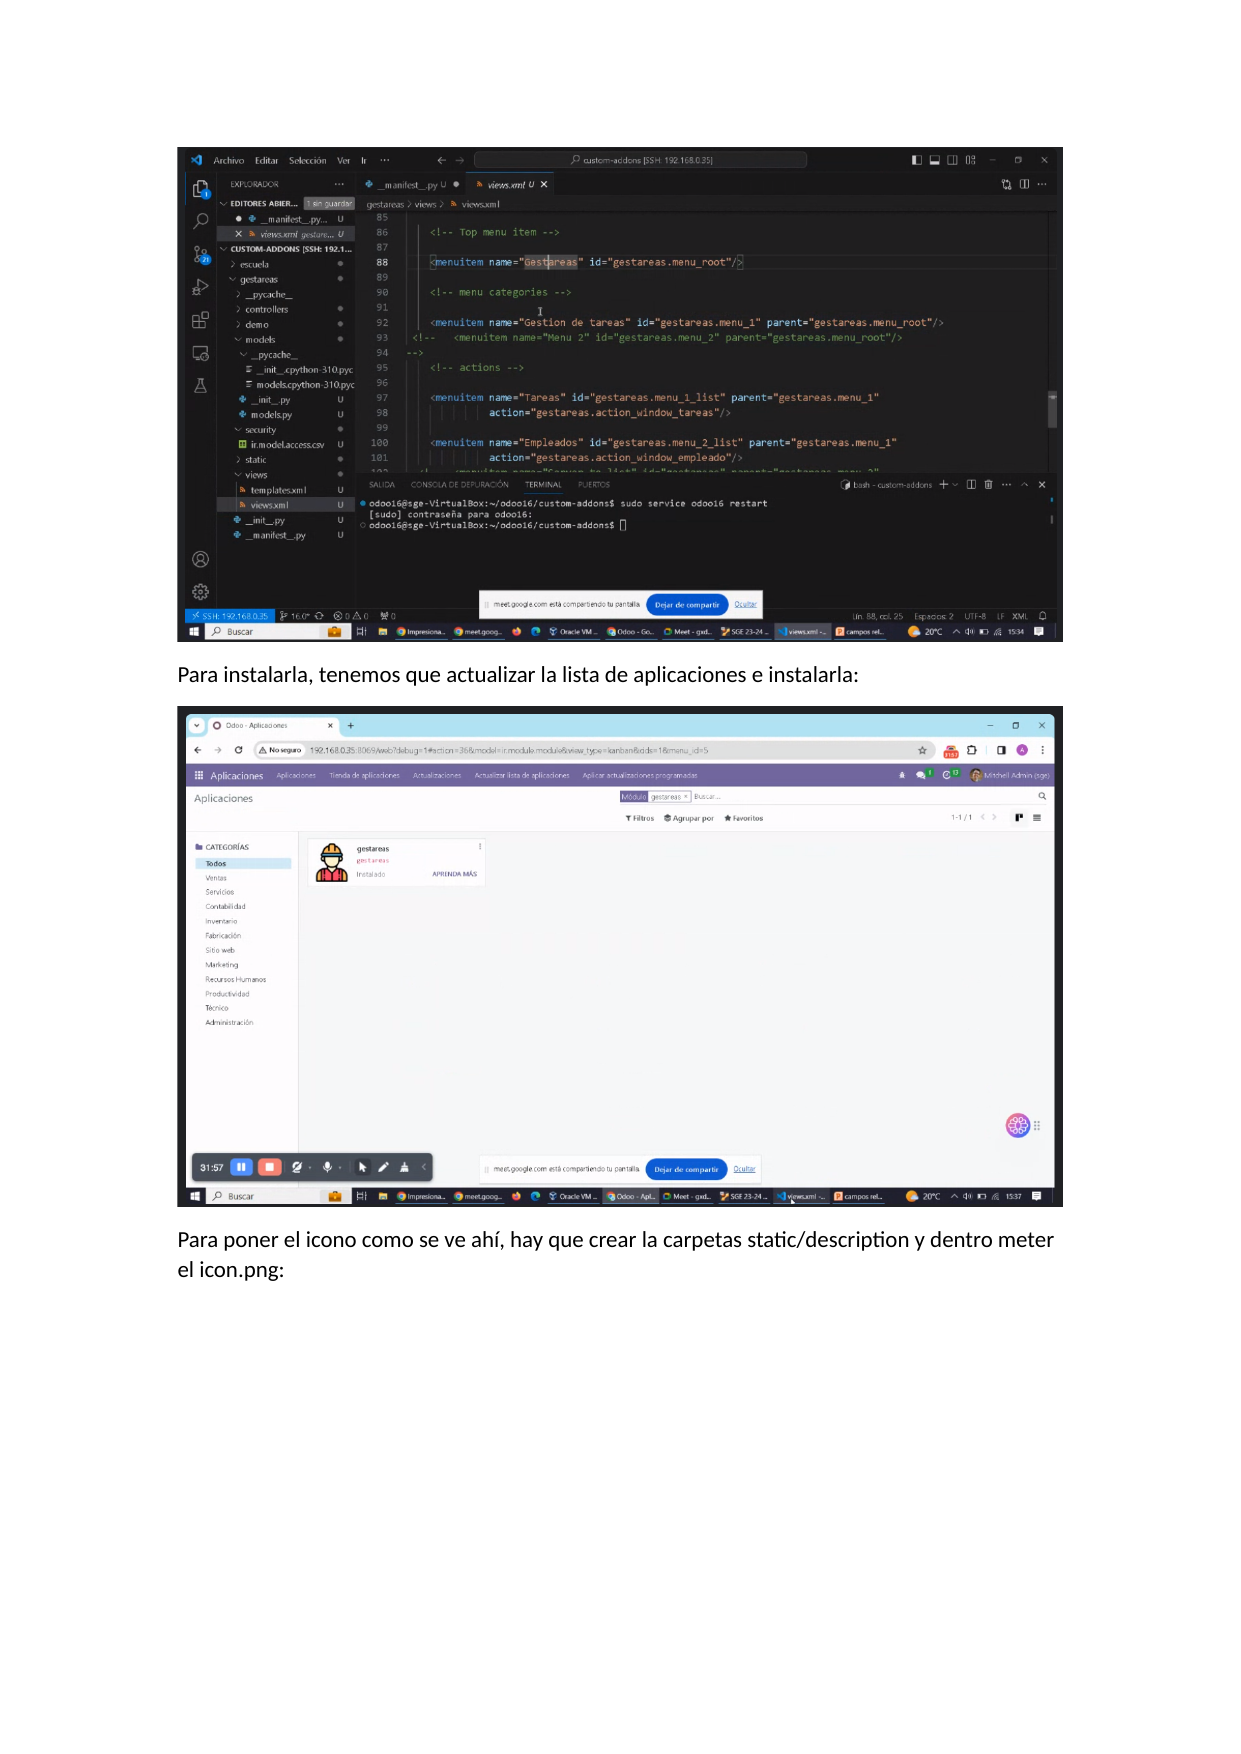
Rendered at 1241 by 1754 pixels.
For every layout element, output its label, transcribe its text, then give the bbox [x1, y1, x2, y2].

picture [177, 147, 1063, 642]
text Para poner el icono como se ve ahí, hay que crear la carpetas static/description y dentro meter el icon.png: [177, 1225, 1063, 1283]
text Para instalarla, tenemos que actualizar la lista de aplicaciones e instalarla: [177, 660, 1063, 688]
picture [177, 706, 1063, 1207]
